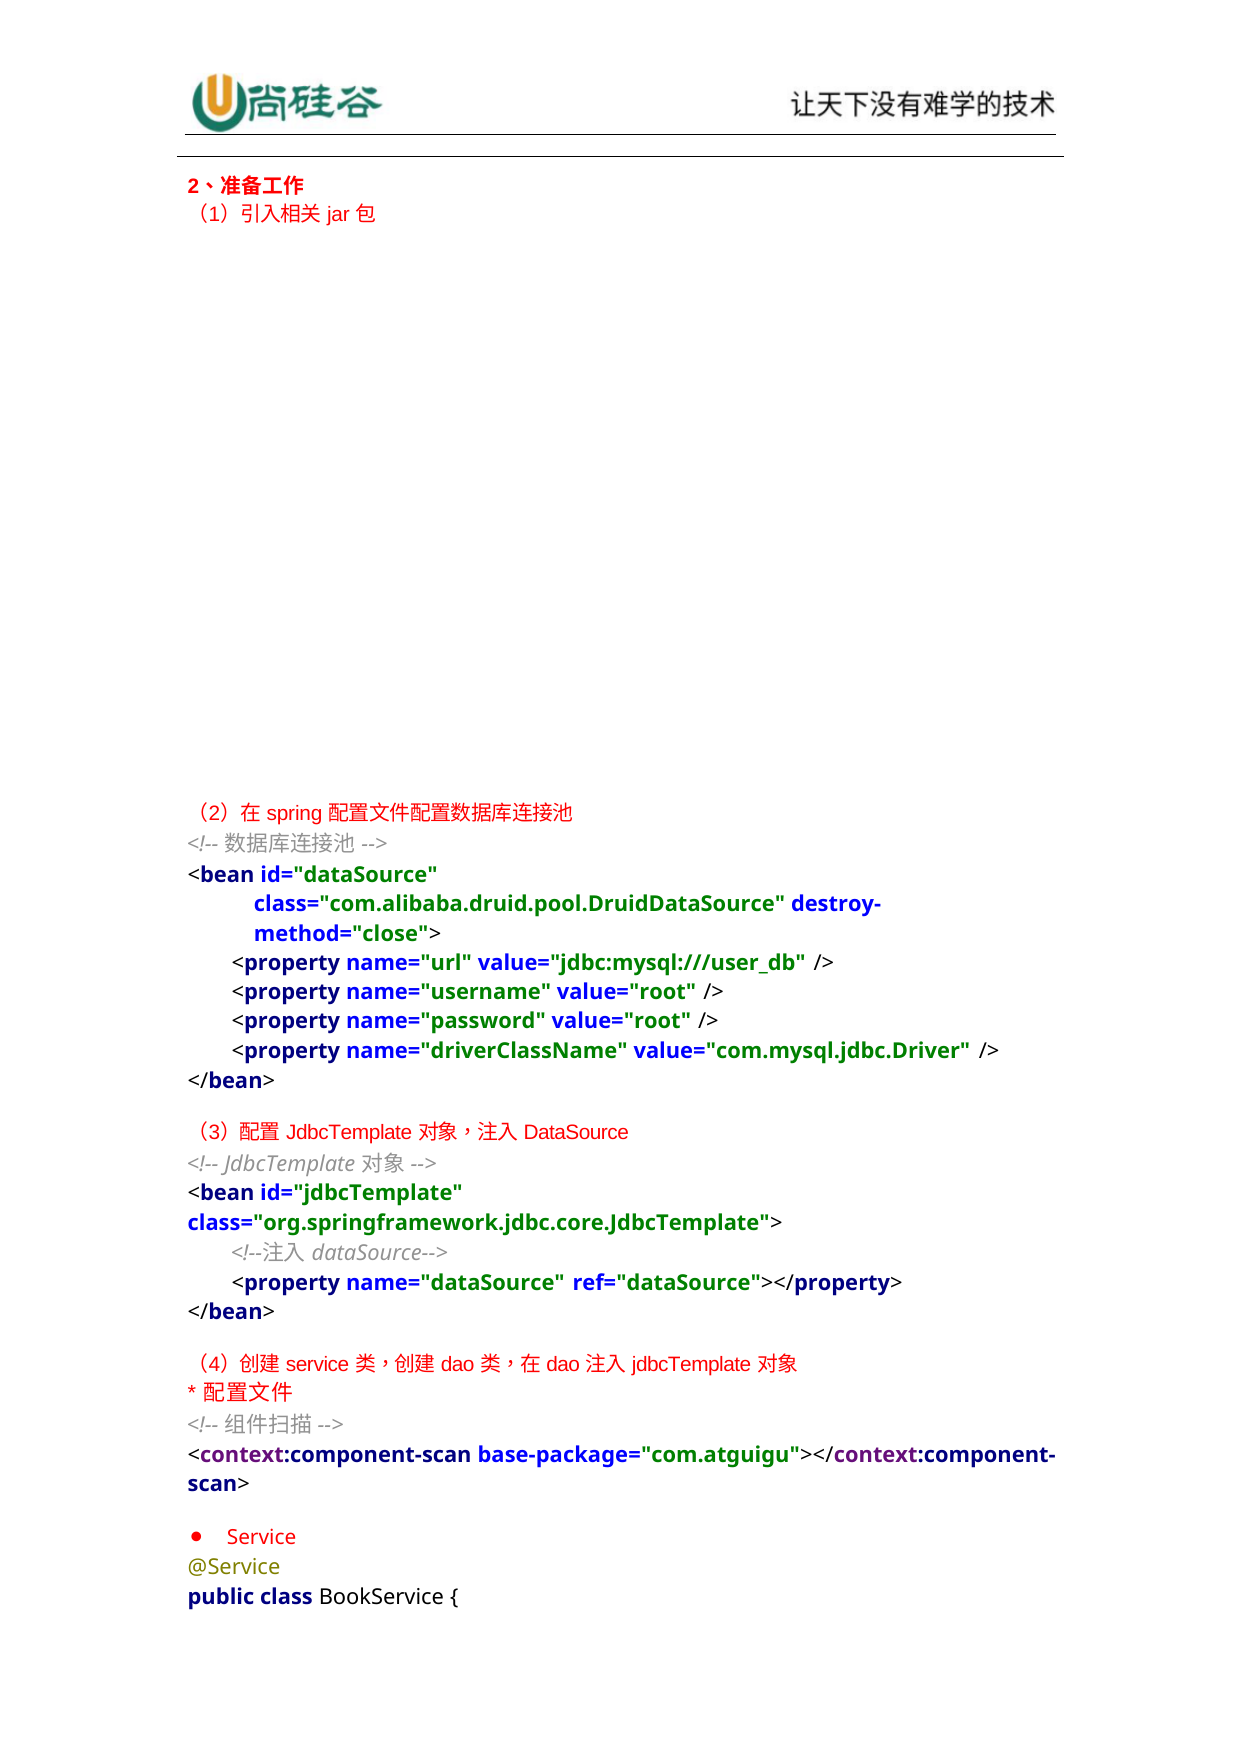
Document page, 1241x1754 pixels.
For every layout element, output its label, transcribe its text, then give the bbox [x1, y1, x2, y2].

text <!-- JdbcTemplate 对象 --> [186, 1148, 1060, 1177]
text <!-- 组件扫描 --> [186, 1409, 1060, 1438]
text （2）在 spring 配置文件配置数据库连接池 [187, 798, 1060, 826]
text ⚫ Service [187, 1522, 1060, 1551]
text （1）引入相关 jar 包 [187, 199, 1060, 228]
text <property name="password" value="root" /> [231, 1005, 1060, 1035]
text <property name="driverClassName" value="com.mysql.jdbc.Driver" /> [231, 1035, 1060, 1065]
text <bean id="jdbcTemplate" class="org.springframework.jdbc.core.JdbcTemplate"> [187, 1177, 1060, 1237]
text <!--注入 dataSource--> [230, 1237, 1060, 1266]
text <!-- 数据库连接池 --> [186, 828, 1060, 858]
text （4）创建 service 类，创建 dao 类，在 dao 注入 jdbcTemplate 对象 [187, 1349, 1060, 1377]
text <property name="url" value="jdbc:mysql:///user_db" /> [231, 948, 1060, 976]
text </bean> [187, 1065, 1060, 1094]
text <bean id="dataSource" class="com.alibaba.druid.pool.DruidDataSource" destroy-method="close"> [187, 859, 948, 948]
text * 配置文件 [187, 1377, 1060, 1407]
text <property name="username" value="root" /> [231, 976, 1060, 1005]
text <context:component-scan base-package="com.atguigu"></context:component-scan> [187, 1438, 1060, 1498]
text </bean> [187, 1296, 1060, 1326]
text 2、准备工作 [187, 171, 1060, 199]
text @Service [187, 1551, 1060, 1581]
text public class BookService { [187, 1581, 1060, 1611]
picture [190, 72, 1058, 134]
text （3）配置 JdbcTemplate 对象，注入 DataSource [187, 1117, 1060, 1146]
text <property name="dataSource" ref="dataSource"></property> [231, 1266, 1060, 1296]
